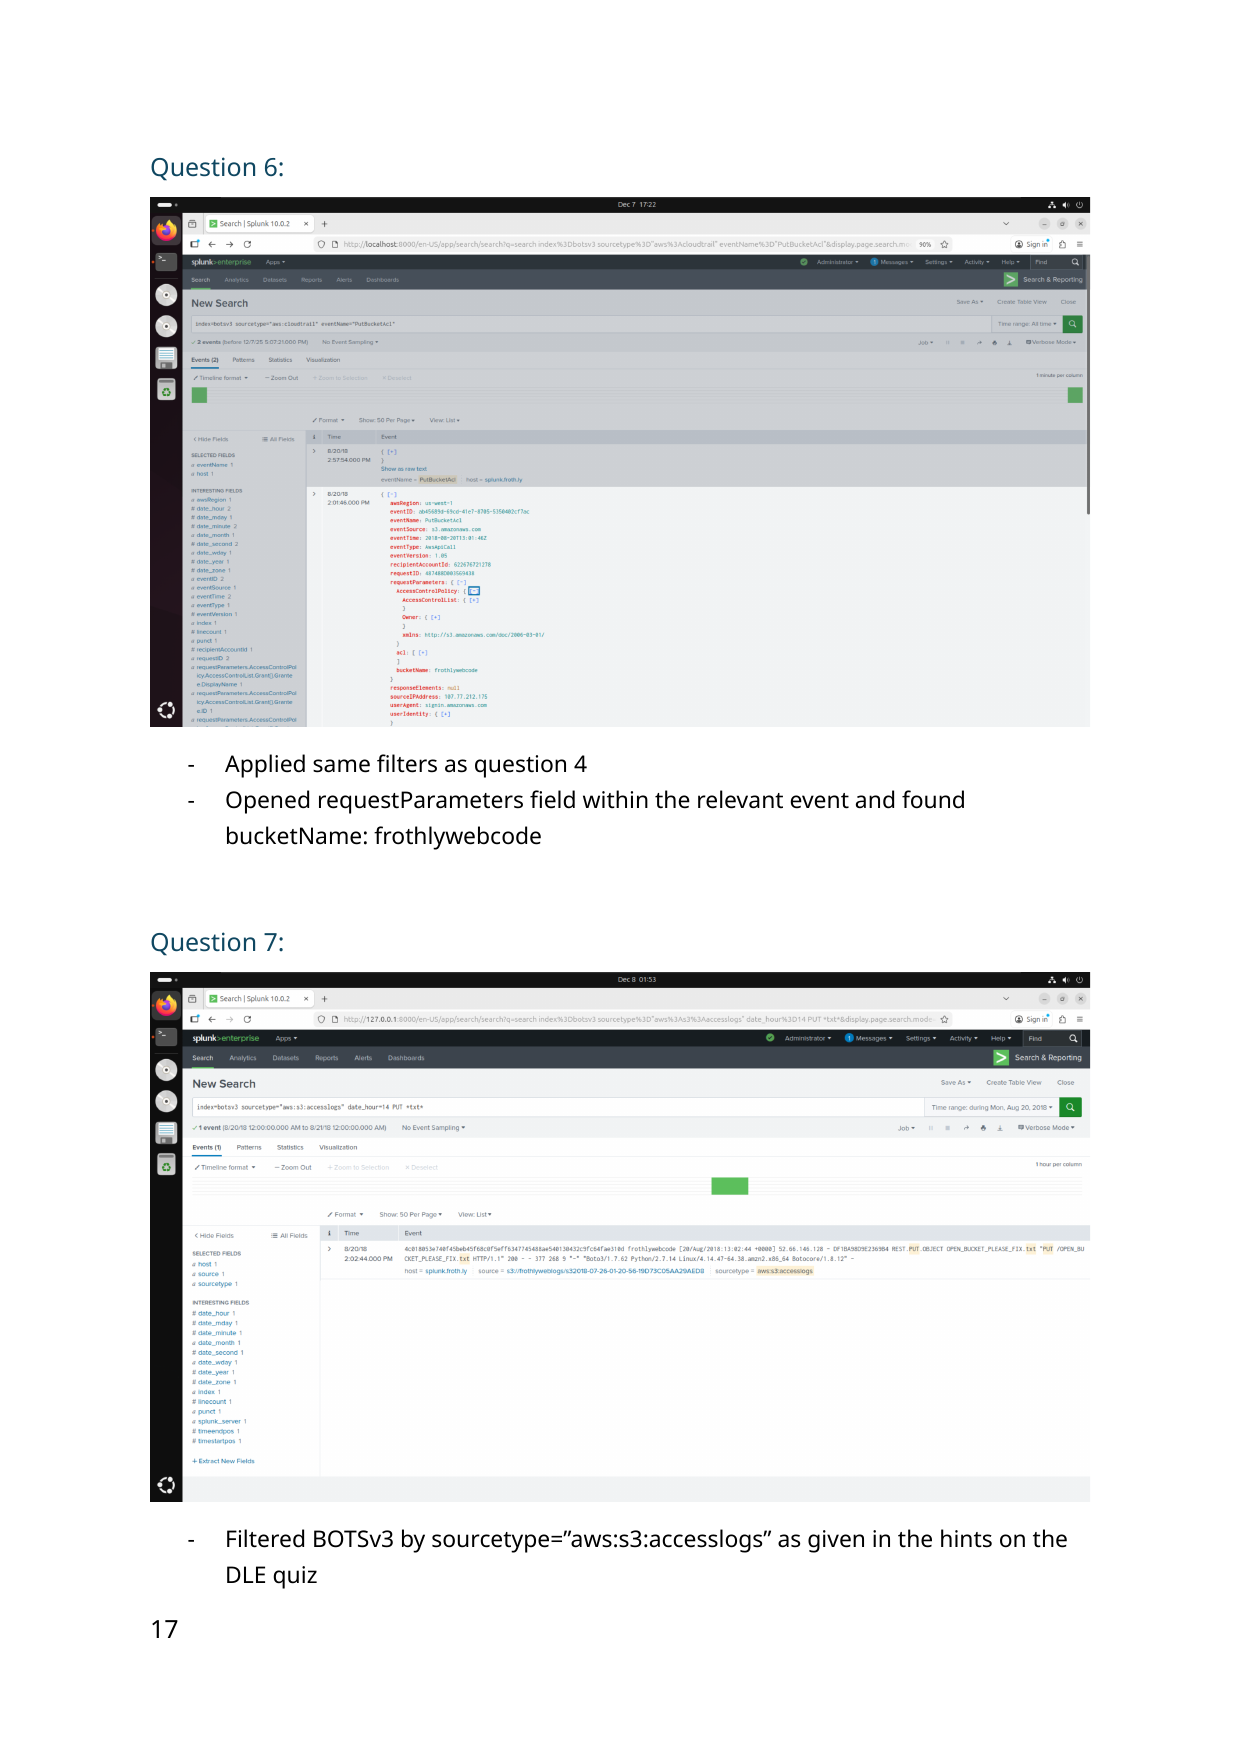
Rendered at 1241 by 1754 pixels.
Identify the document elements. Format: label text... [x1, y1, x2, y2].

subtitle Question 6: [150, 150, 1090, 184]
list Filtered BOTSv3 by sourcetype=”aws:s3:accesslogs” as given in the hints on the DLE quiz [187, 1523, 1090, 1590]
list Applied same filters as question 4 [187, 748, 1090, 779]
subtitle Question 7: [150, 925, 1090, 959]
list Opened requestParameters field within the relevant event and found bucketName: frothlywebcode [187, 784, 1090, 851]
picture [150, 972, 1091, 1502]
picture [150, 197, 1091, 727]
